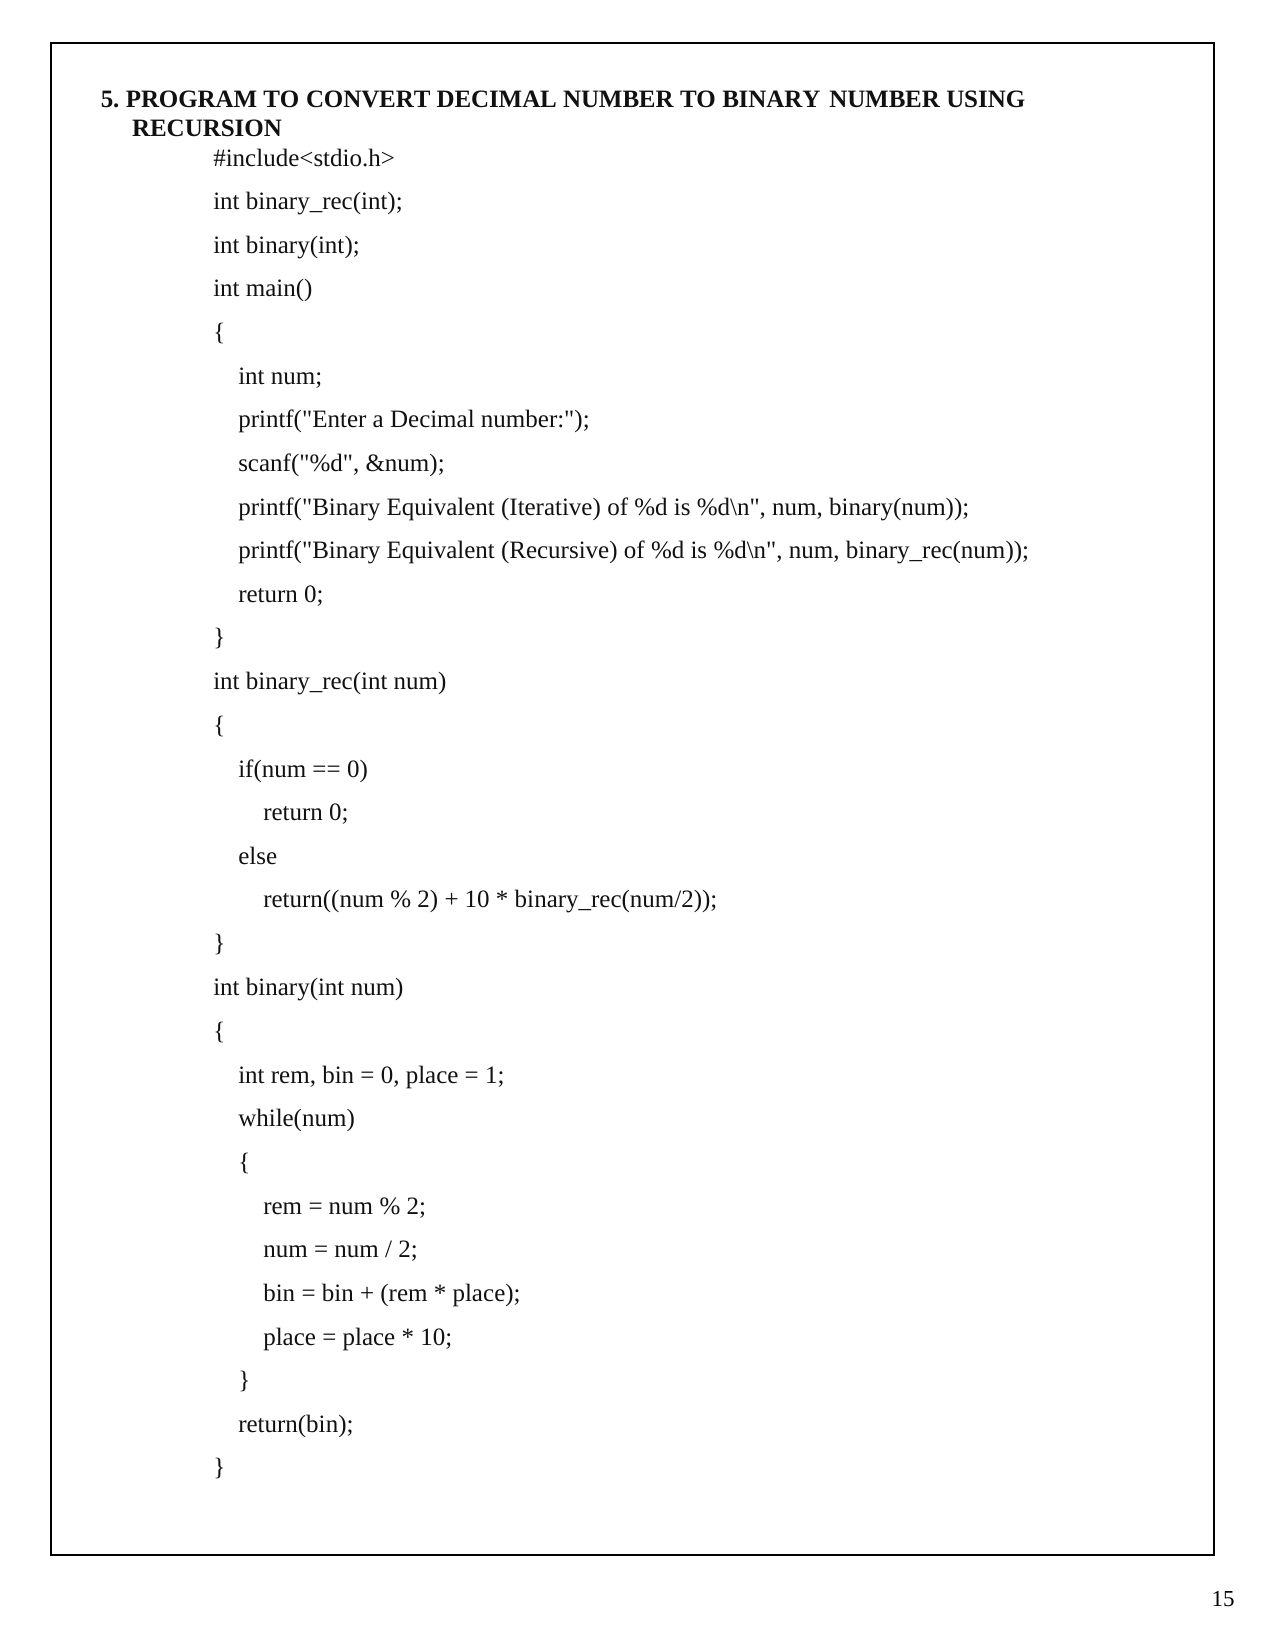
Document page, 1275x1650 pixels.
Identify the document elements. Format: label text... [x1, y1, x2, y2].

text return(bin); [238, 1409, 1254, 1437]
text printf("Enter a Decimal number:"); scanf("%d", &num); [238, 404, 592, 477]
text { [238, 1147, 1254, 1176]
text if(num == 0) [238, 754, 1254, 782]
text } [213, 623, 1254, 651]
list PROGRAM TO CONVERT DECIMAL NUMBER TO BINARY NUMBER USING RECURSION [101, 84, 1029, 142]
text int binary(int num) [213, 972, 1254, 1001]
text { [213, 317, 1254, 346]
text int main() [213, 274, 1254, 302]
text printf("Binary Equivalent (Iterative) of %d is %d\n", num, binary(num)); printf("Binary Equivalent (Recursive) of %d is %d\n", num, binary_rec(num)); return 0; [238, 492, 1031, 608]
text rem = num % 2; num = num / 2; [263, 1191, 449, 1263]
text int binary_rec(int num) [213, 666, 1254, 695]
text return 0; else [238, 797, 351, 870]
text bin = bin + (rem * place); place = place * 10; [263, 1278, 529, 1350]
text return((num % 2) + 10 * binary_rec(num/2)); [263, 885, 1254, 913]
text } [238, 1365, 1254, 1394]
text int num; [238, 361, 1254, 389]
text { [213, 1016, 1254, 1045]
text } [213, 928, 1254, 957]
text } [213, 1452, 1254, 1481]
text { [213, 710, 1254, 738]
text #include<stdio.h> int binary_rec(int); int binary(int); [213, 143, 405, 259]
text int rem, bin = 0, place = 1; while(num) [238, 1060, 506, 1132]
